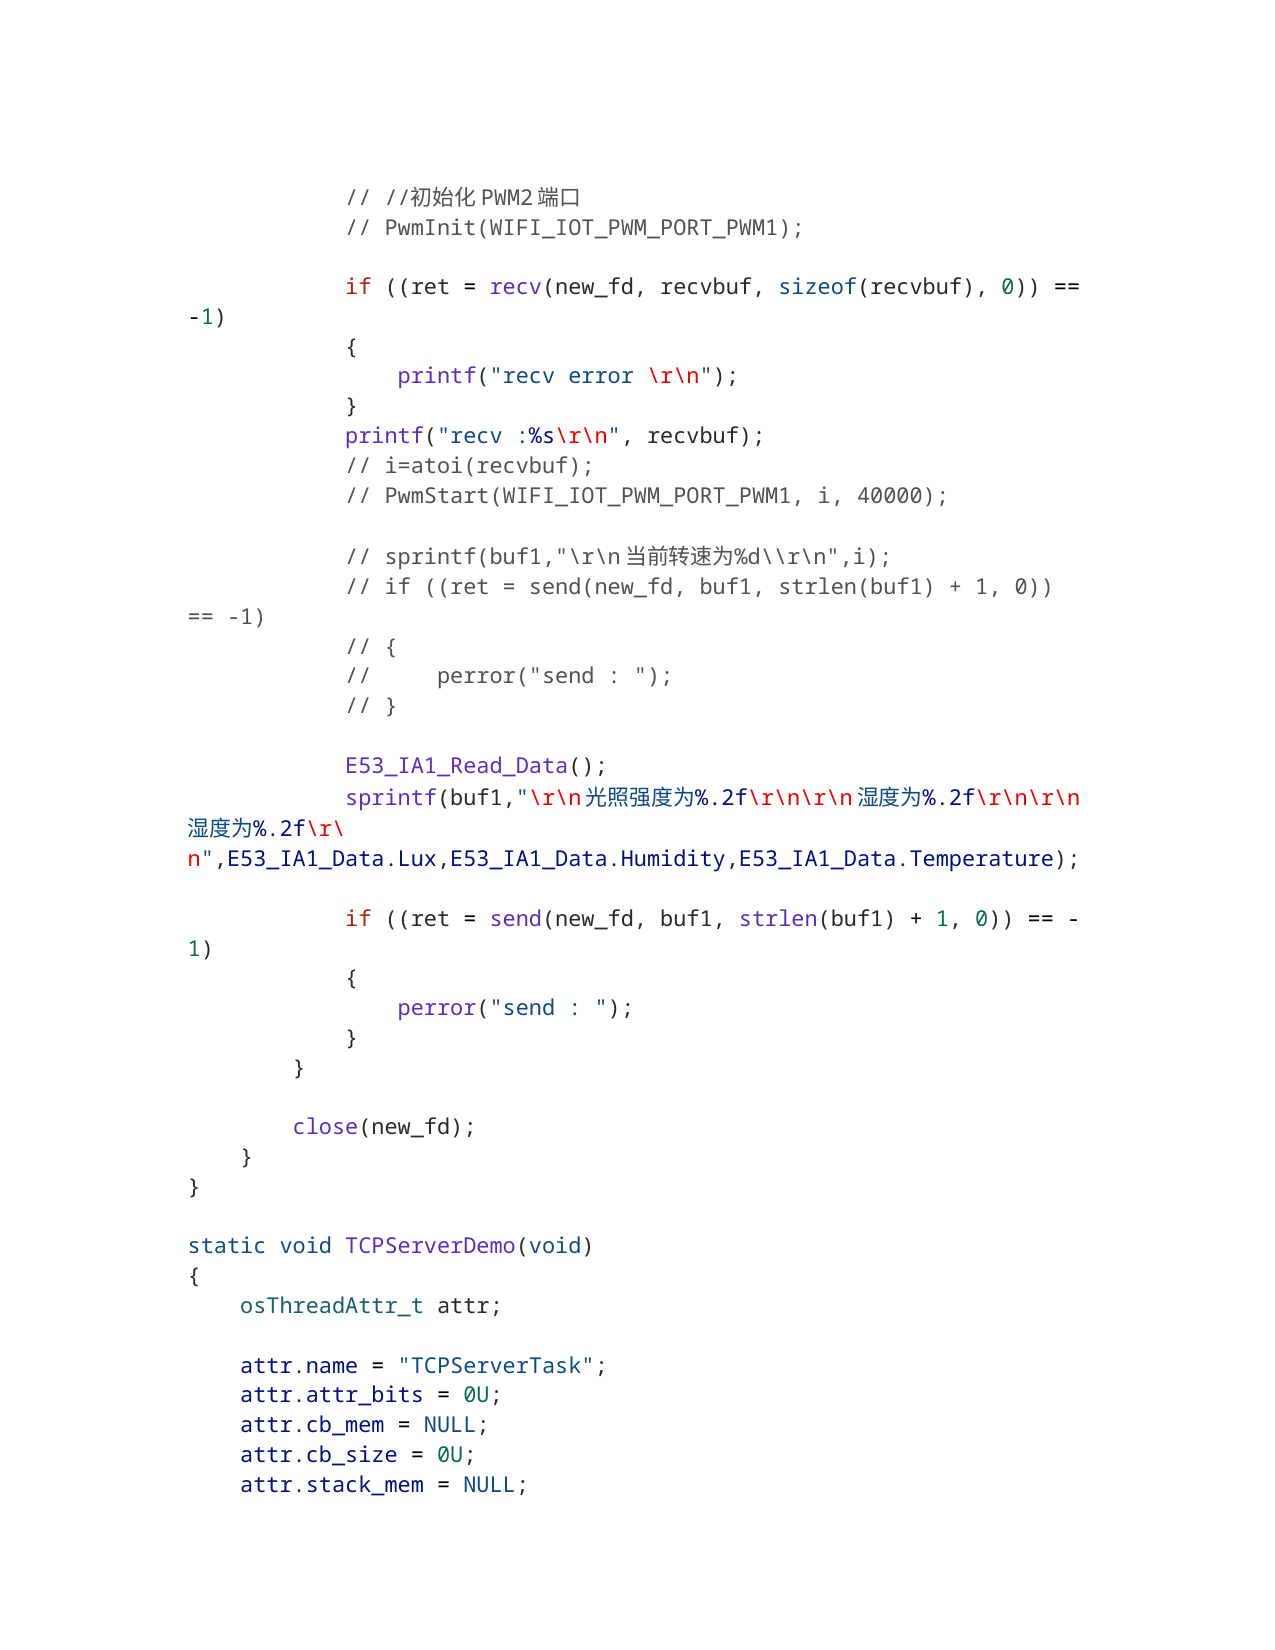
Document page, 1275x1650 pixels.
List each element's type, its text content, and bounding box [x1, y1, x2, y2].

text } [187, 1052, 1087, 1081]
text // { [187, 631, 1087, 660]
text if ((ret = send(new_fd, buf1, strlen(buf1) + 1, 0)) == -1) [187, 903, 1087, 962]
text // perror("send : "); [187, 660, 1087, 690]
text // //初始化PWM2端口 [187, 180, 1087, 212]
text attr.name = "TCPServerTask"; [187, 1349, 1087, 1379]
text } [187, 1171, 1087, 1201]
text if ((ret = recv(new_fd, recvbuf, sizeof(recvbuf), 0)) == -1) [187, 271, 1087, 331]
text attr.cb_size = 0U; [187, 1439, 1087, 1469]
text attr.cb_mem = NULL; [187, 1409, 1087, 1439]
text { [187, 331, 1087, 361]
text // if ((ret = send(new_fd, buf1, strlen(buf1) + 1, 0)) == -1) [187, 571, 1087, 631]
text } [187, 1141, 1087, 1171]
text } [187, 390, 1087, 420]
text static void TCPServerDemo(void) [187, 1230, 1087, 1260]
text // sprintf(buf1,"\r\n当前转速为%d\\r\n",i); [187, 539, 1087, 571]
text attr.stack_mem = NULL; [187, 1469, 1087, 1498]
text // i=atoi(recvbuf); [187, 450, 1087, 480]
text // } [187, 690, 1087, 720]
text // PwmInit(WIFI_IOT_PWM_PORT_PWM1); [187, 212, 1087, 241]
text attr.attr_bits = 0U; [187, 1379, 1087, 1409]
text close(new_fd); [187, 1111, 1087, 1141]
text } [187, 1022, 1087, 1052]
text osThreadAttr_t attr; [187, 1290, 1087, 1320]
text { [187, 962, 1087, 992]
text printf("recv error \r\n"); [187, 361, 1087, 390]
text // PwmStart(WIFI_IOT_PWM_PORT_PWM1, i, 40000); [187, 480, 1087, 509]
text printf("recv :%s\r\n", recvbuf); [187, 420, 1087, 450]
text perror("send : "); [187, 992, 1087, 1022]
text { [187, 1260, 1087, 1290]
text sprintf(buf1,"\r\n光照强度为%.2f\r\n\r\n湿度为%.2f\r\n\r\n湿度为%.2f\r\n",E53_IA1_Data.Lux,E53_IA1_Data.Humidity,E53_IA1_Data.Temperature); [187, 779, 1087, 873]
text E53_IA1_Read_Data(); [187, 750, 1087, 779]
